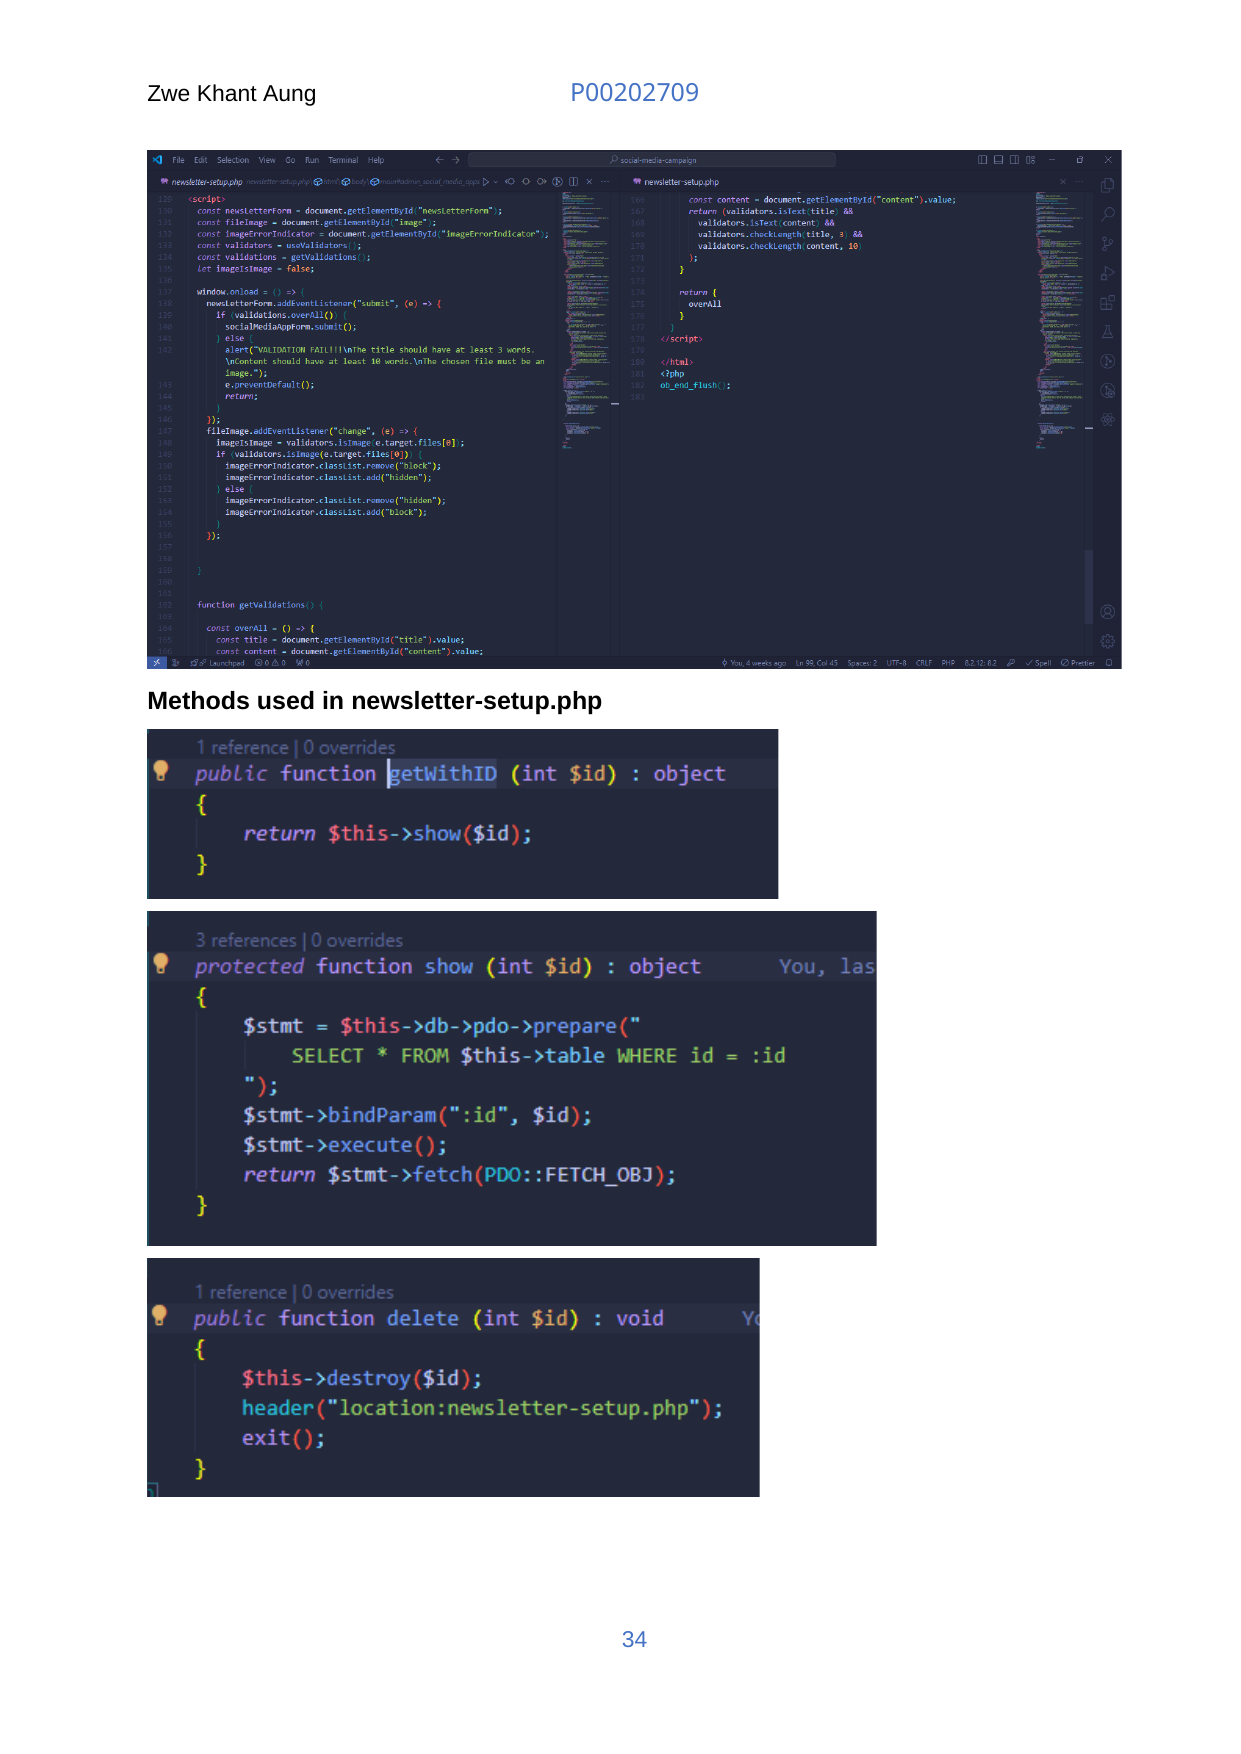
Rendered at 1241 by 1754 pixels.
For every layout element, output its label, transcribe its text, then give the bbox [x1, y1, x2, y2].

picture [147, 729, 779, 899]
picture [147, 911, 877, 1246]
subtitle Methods used in newsletter-setup.php [147, 686, 1122, 715]
picture [147, 150, 1122, 669]
picture [147, 1258, 760, 1497]
